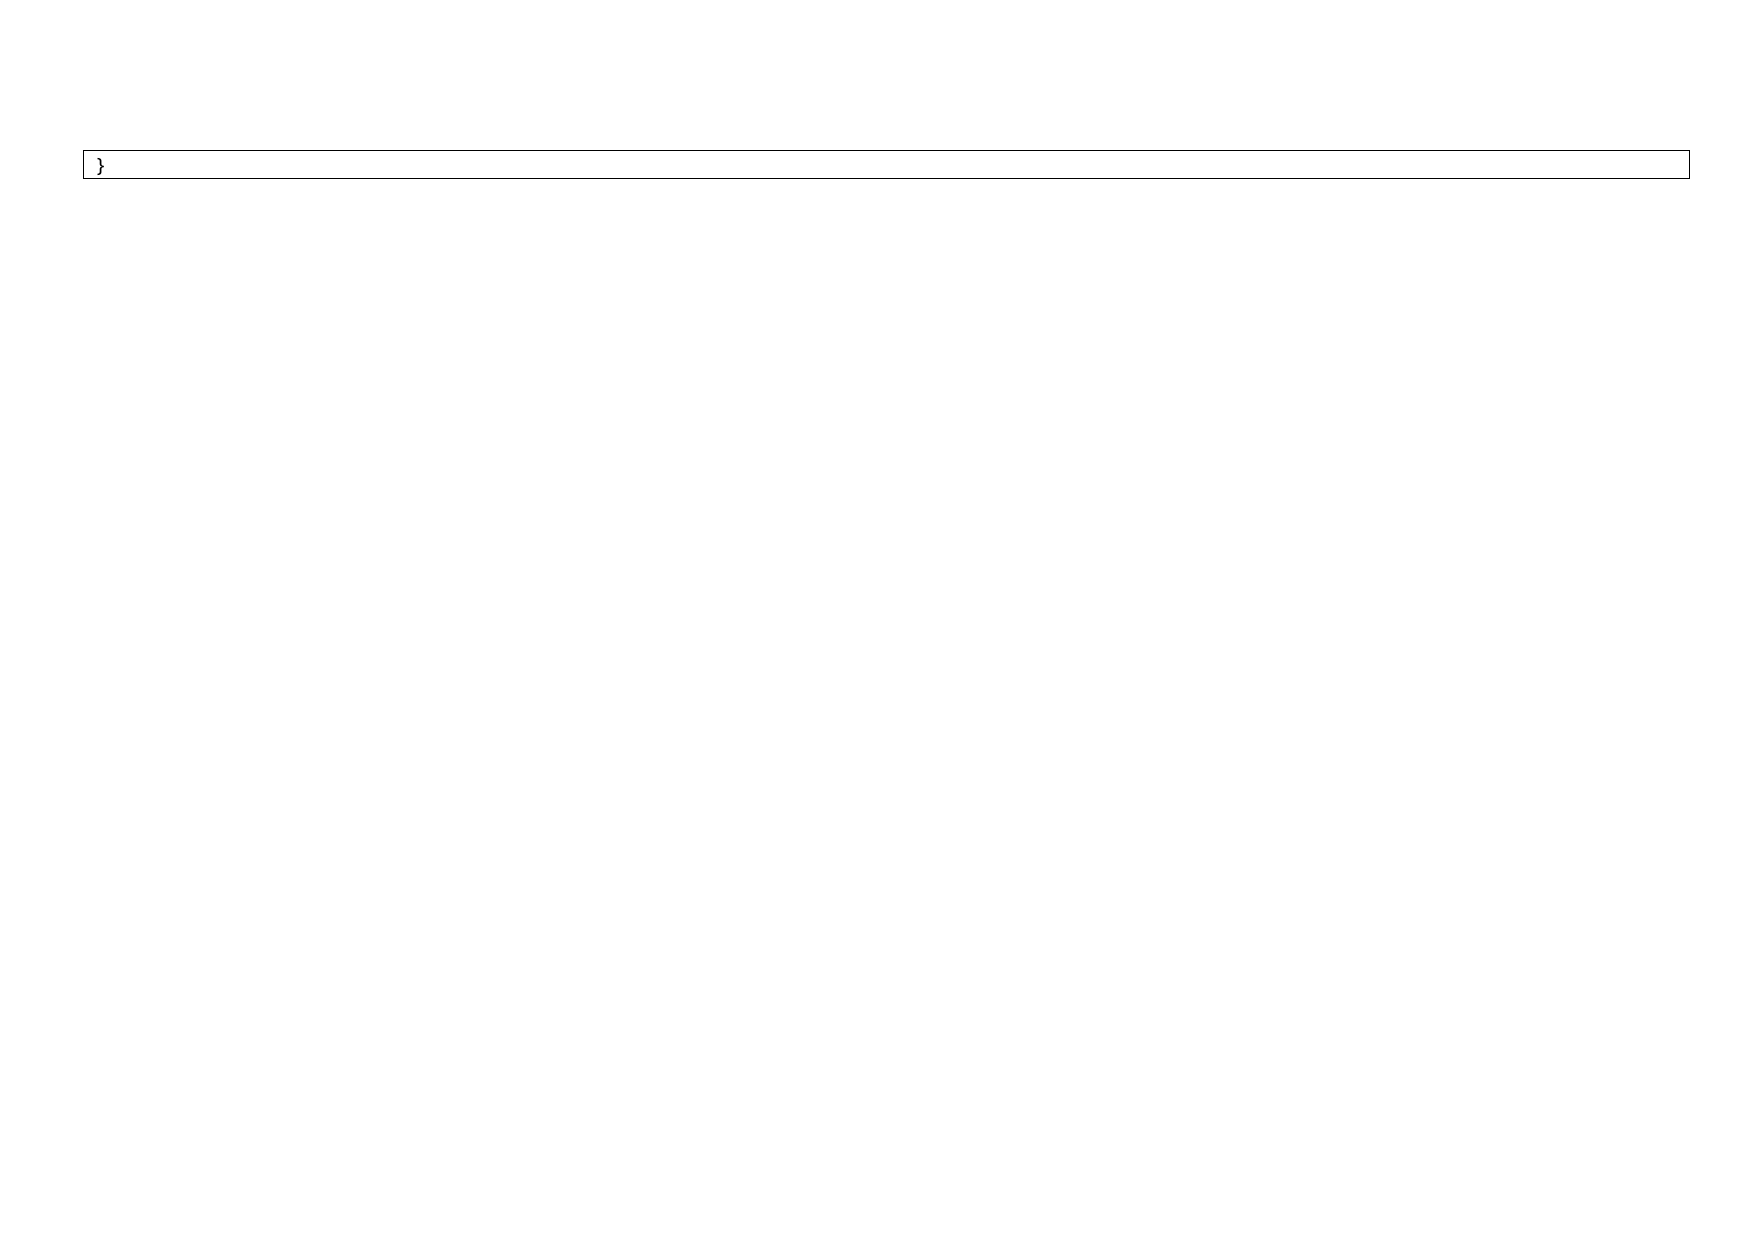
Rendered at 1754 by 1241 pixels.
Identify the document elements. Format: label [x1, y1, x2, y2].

table_header [84, 151, 1689, 178]
